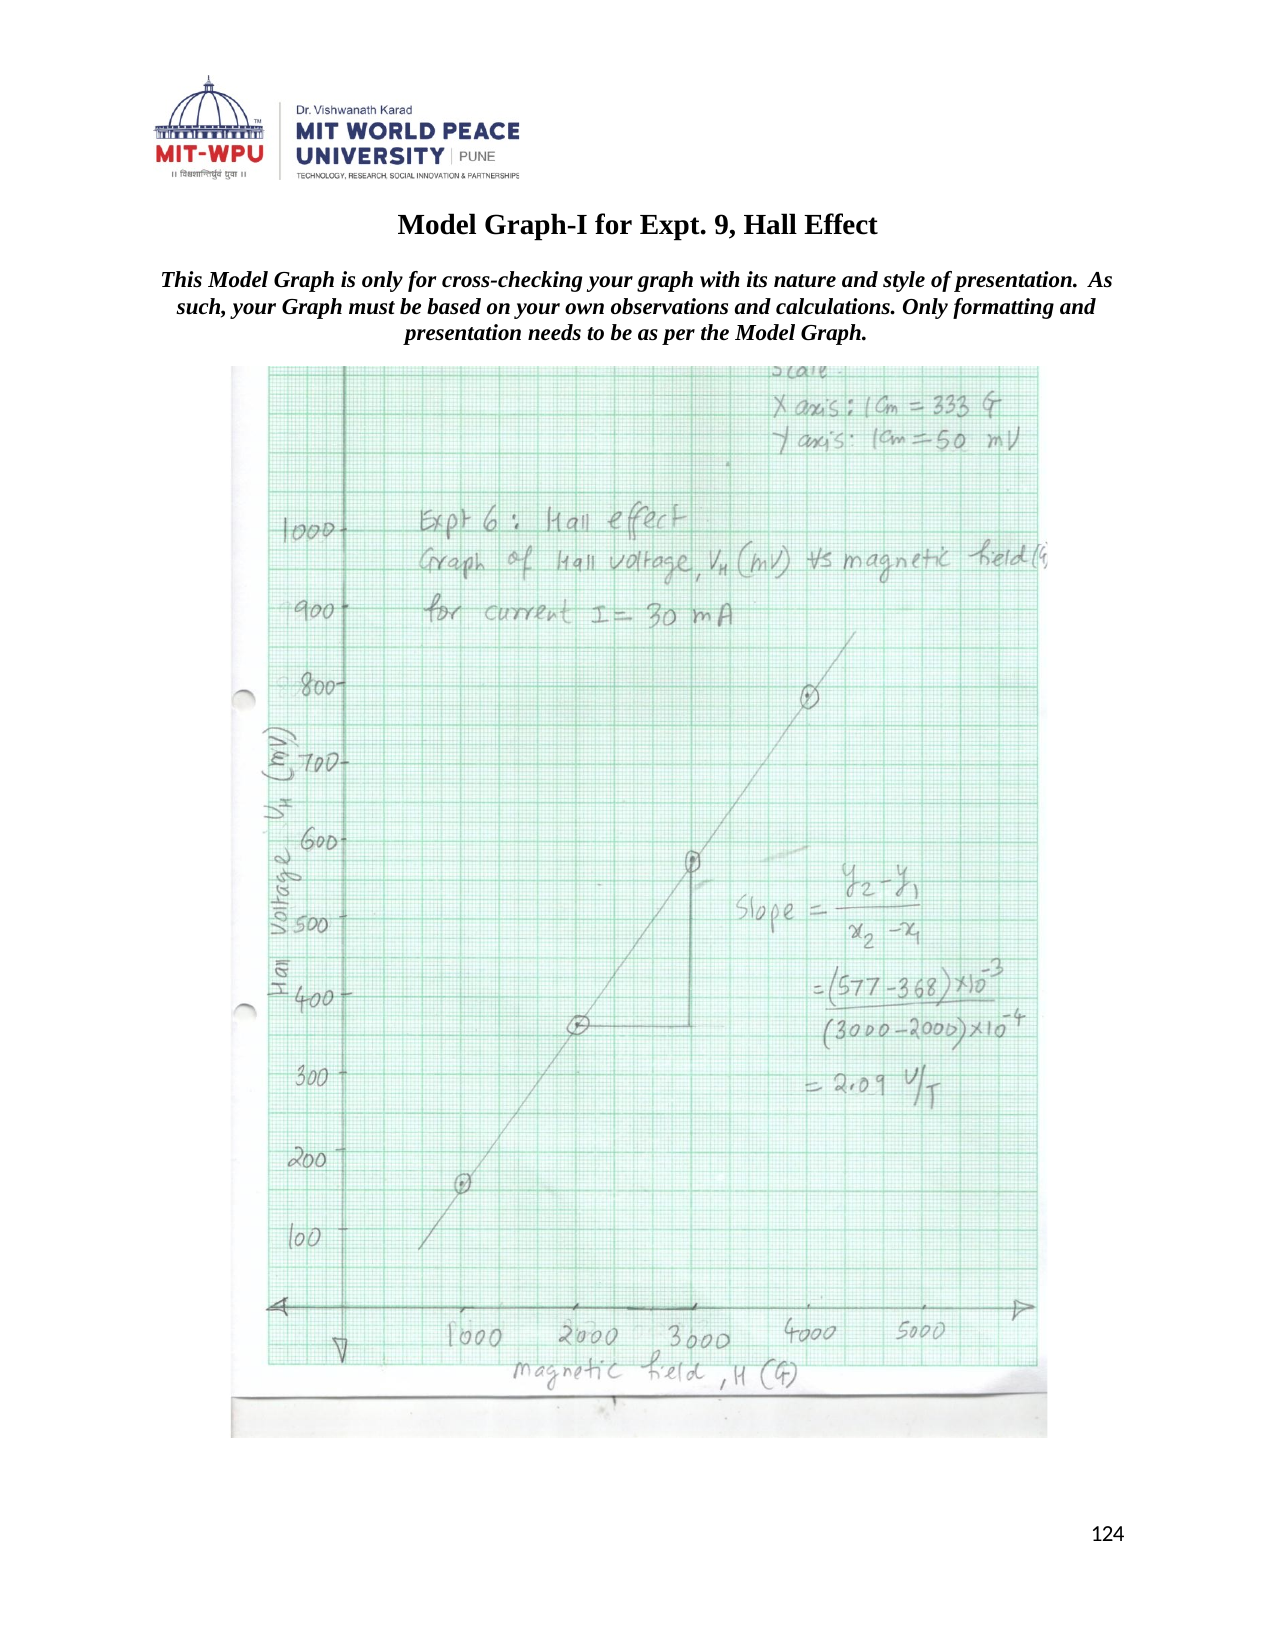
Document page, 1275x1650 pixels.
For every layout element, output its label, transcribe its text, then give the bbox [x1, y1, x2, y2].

subtitle Model Graph-I for Expt. 9, Hall Effect [48, 207, 1227, 240]
picture [153, 75, 520, 180]
text This Model Graph is only for cross-checking your graph with its nature and style of presentation. As such, your Graph must be based on your own observations and calculations. Only formatting and presentation needs to be as per the Model Graph. [153, 266, 1122, 346]
picture [229, 366, 1048, 1438]
